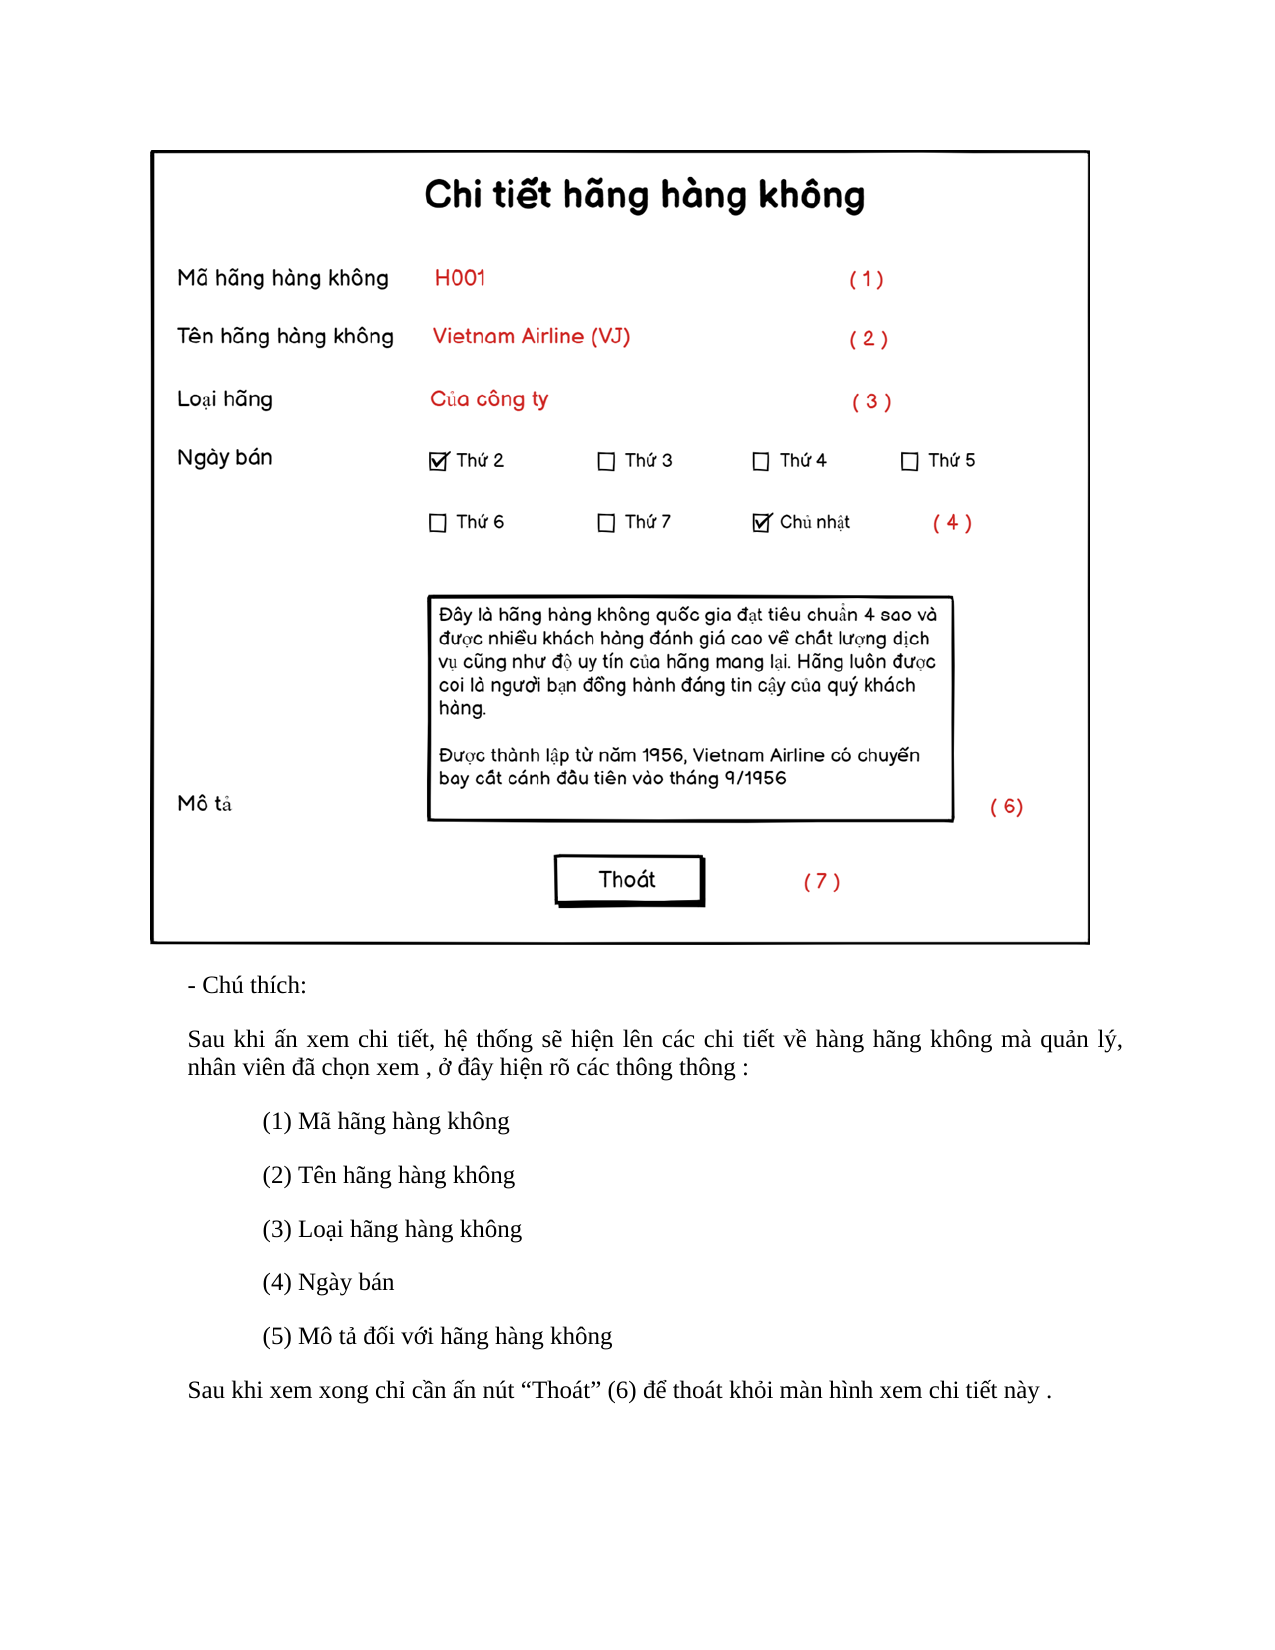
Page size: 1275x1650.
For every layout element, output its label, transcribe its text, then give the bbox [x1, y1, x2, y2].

text (3) Loại hãng hàng không [262, 1214, 1125, 1242]
text Sau khi xem xong chỉ cần ấn nút “Thoát” (6) để thoát khỏi màn hình xem chi tiết này . [187, 1375, 1125, 1404]
text (4) Ngày bán [262, 1267, 1125, 1296]
text (5) Mô tả đối với hãng hàng không [262, 1321, 1125, 1350]
picture [150, 150, 1090, 945]
text (1) Mã hãng hàng không [262, 1106, 1125, 1135]
text Sau khi ấn xem chi tiết, hệ thống sẽ hiện lên các chi tiết về hàng hãng không mà quản lý, nhân viên đã chọn xem , ở đây hiện rõ các thông thông : [187, 1024, 1125, 1081]
text - Chú thích: [187, 970, 1125, 999]
text (2) Tên hãng hàng không [262, 1160, 1125, 1189]
